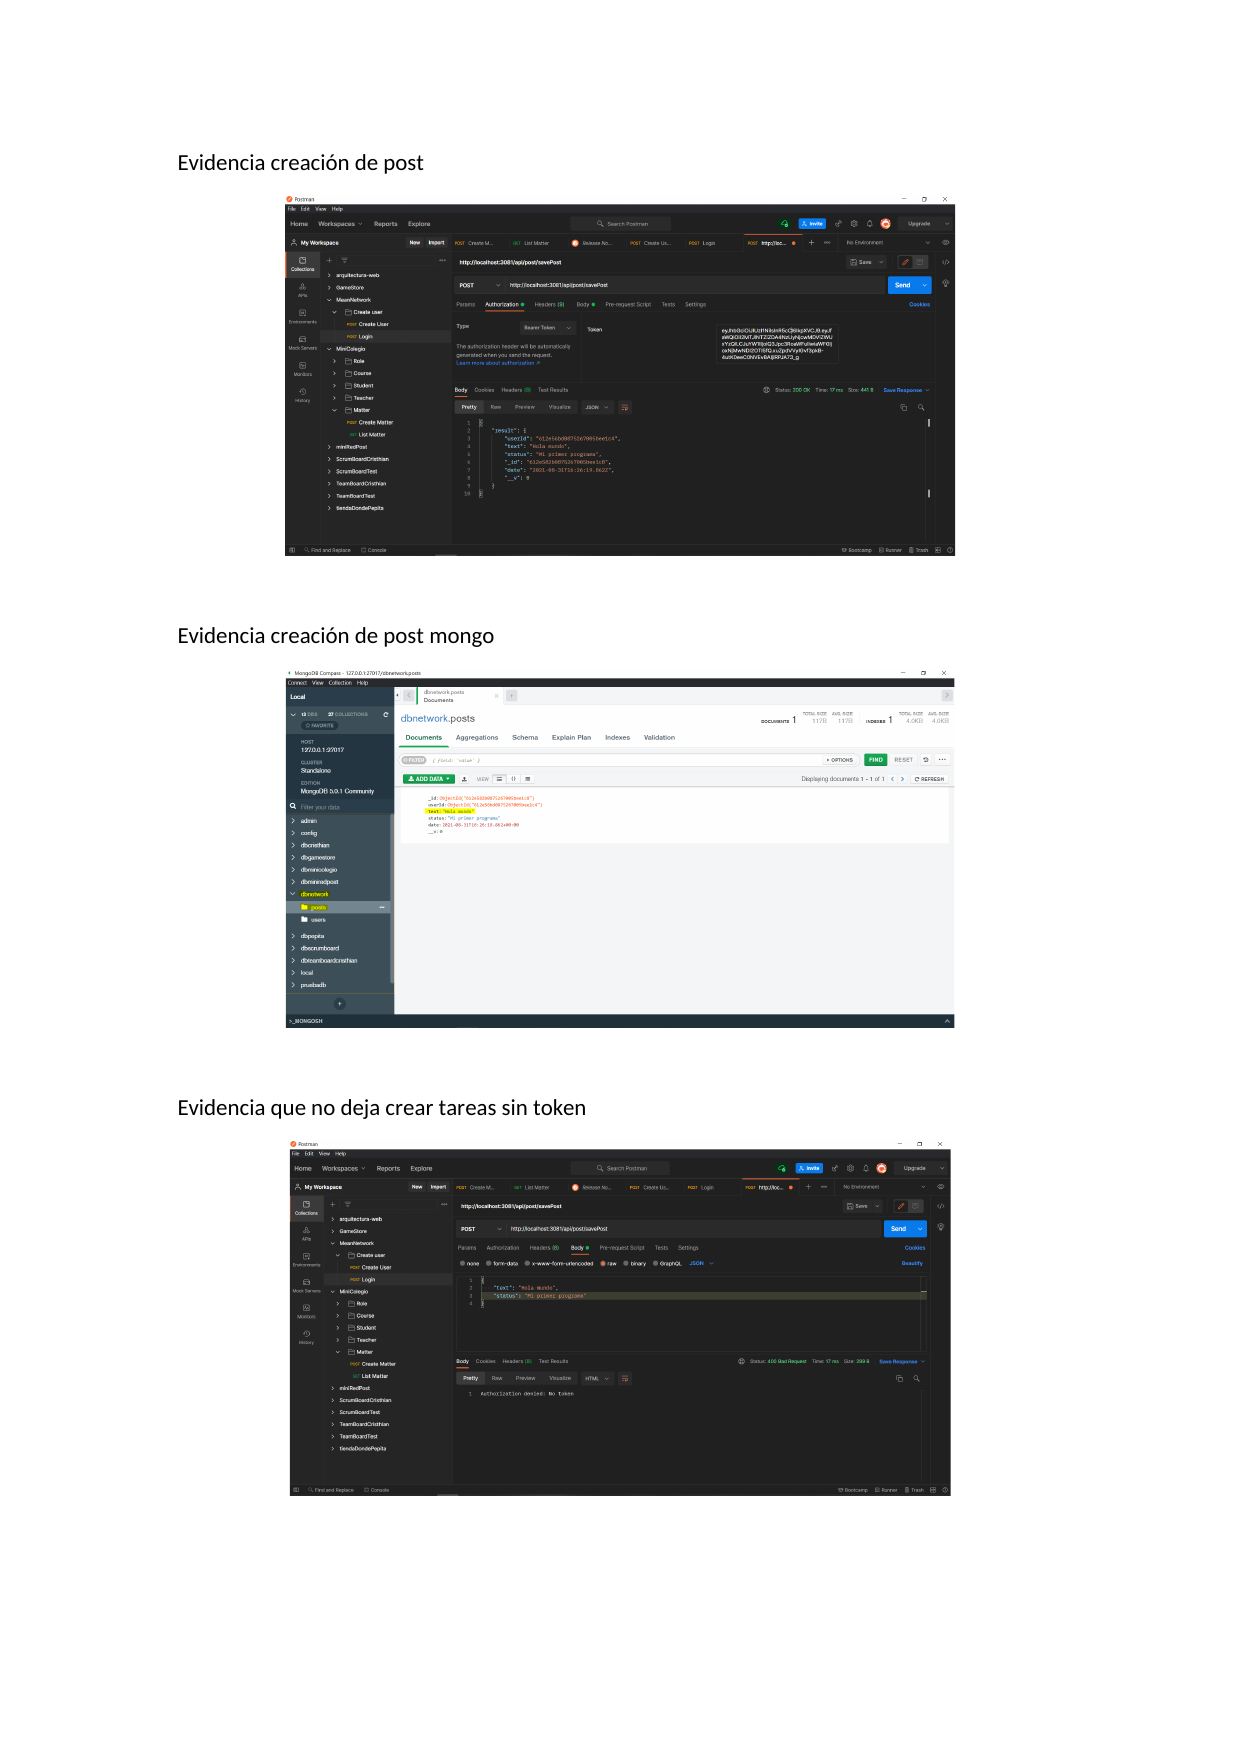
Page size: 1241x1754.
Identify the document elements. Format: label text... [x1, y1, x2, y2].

picture [285, 668, 955, 1028]
text Evidencia creación de post mongo [177, 621, 1063, 649]
picture [285, 194, 956, 556]
text Evidencia que no deja crear tareas sin token [177, 1093, 1063, 1121]
text Evidencia creación de post [177, 148, 1063, 176]
picture [289, 1139, 951, 1496]
